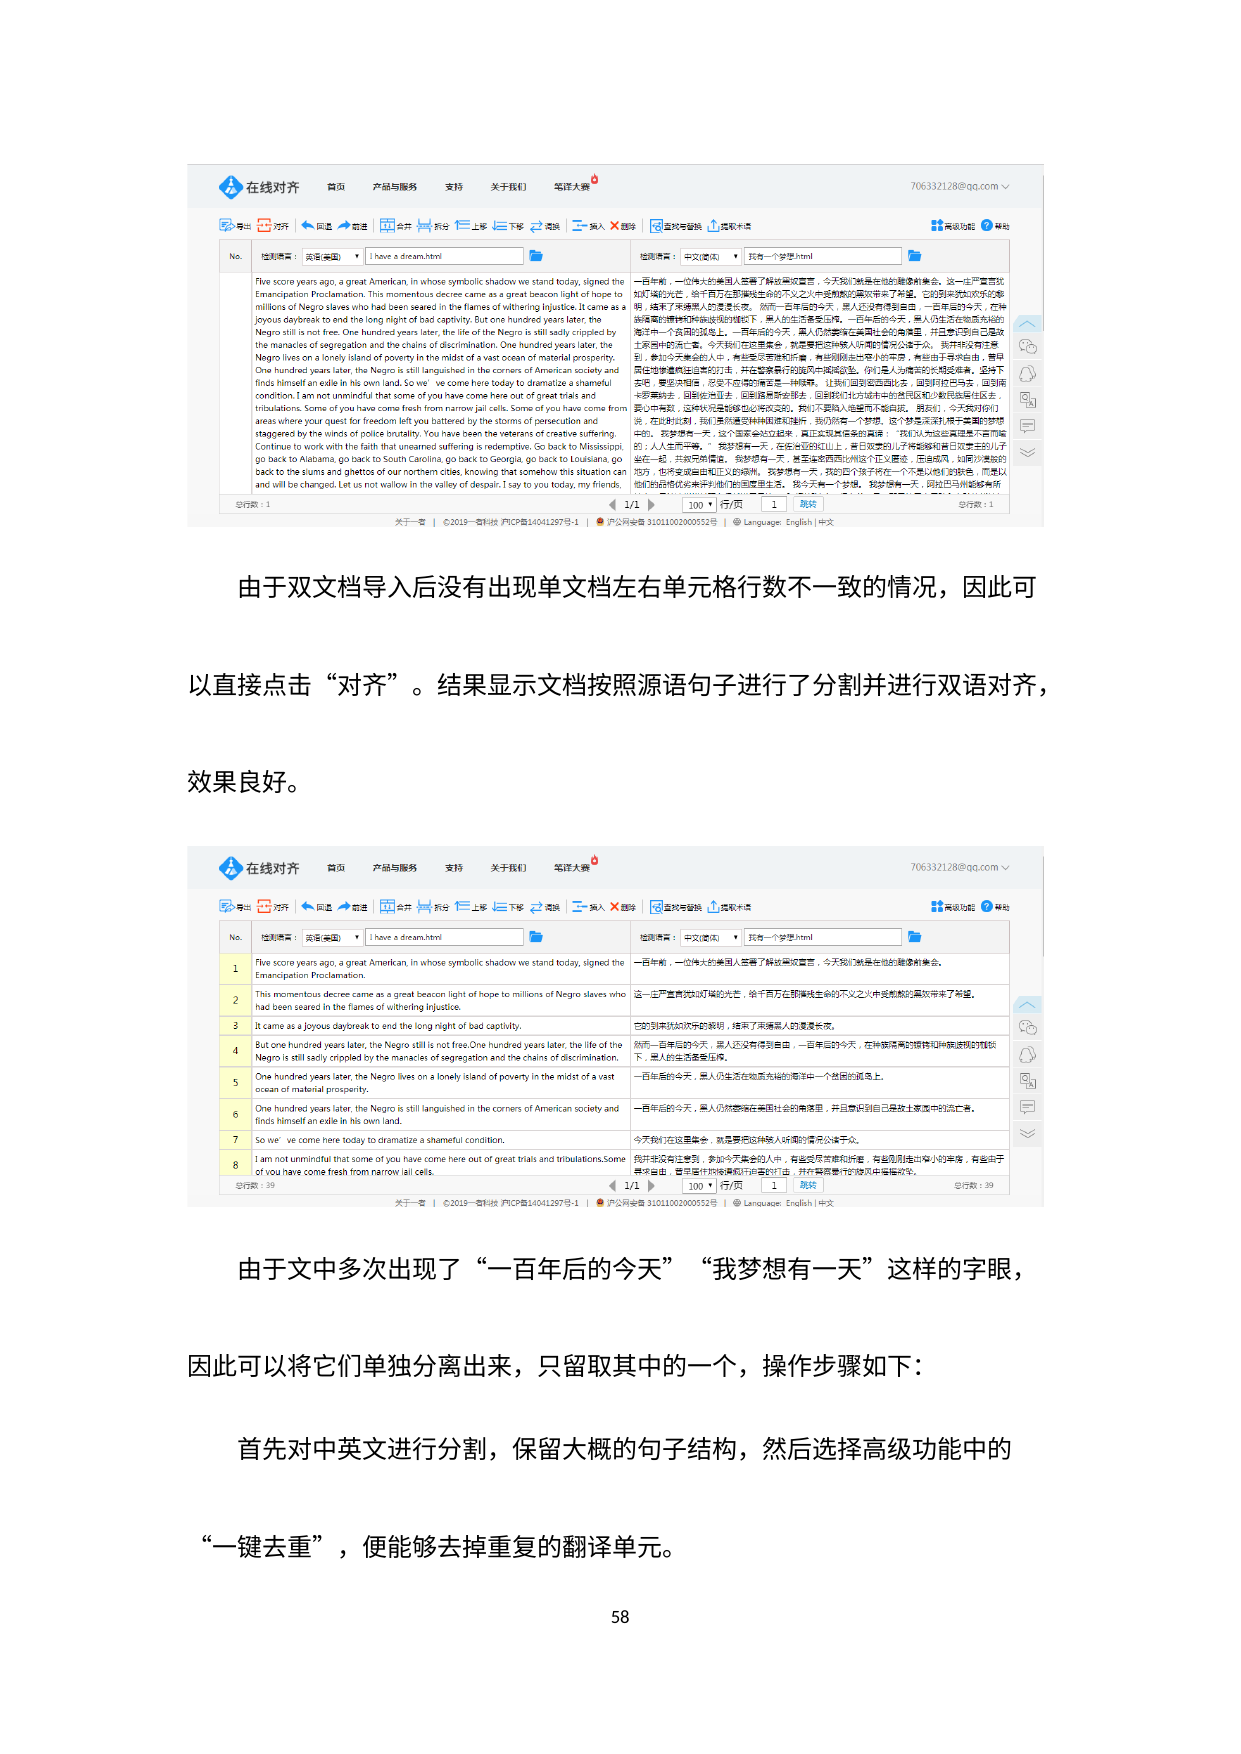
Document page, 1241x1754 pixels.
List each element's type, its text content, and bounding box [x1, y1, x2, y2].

picture [187, 163, 1044, 527]
text 首先对中英文进行分割，保留大概的句子结构，然后选择高级功能中的“一键去重”，便能够去掉重复的翻译单元。 [187, 1415, 1053, 1578]
picture [187, 846, 1044, 1207]
text 由于双文档导入后没有出现单文档左右单元格行数不一致的情况，因此可以直接点击“对齐”。结果显示文档按照源语句子进行了分割并进行双语对齐，效果良好。 [187, 553, 1053, 813]
text 由于文中多次出现了“一百年后的今天”“我梦想有一天”这样的字眼，因此可以将它们单独分离出来，只留取其中的一个，操作步骤如下： [187, 1235, 1053, 1397]
